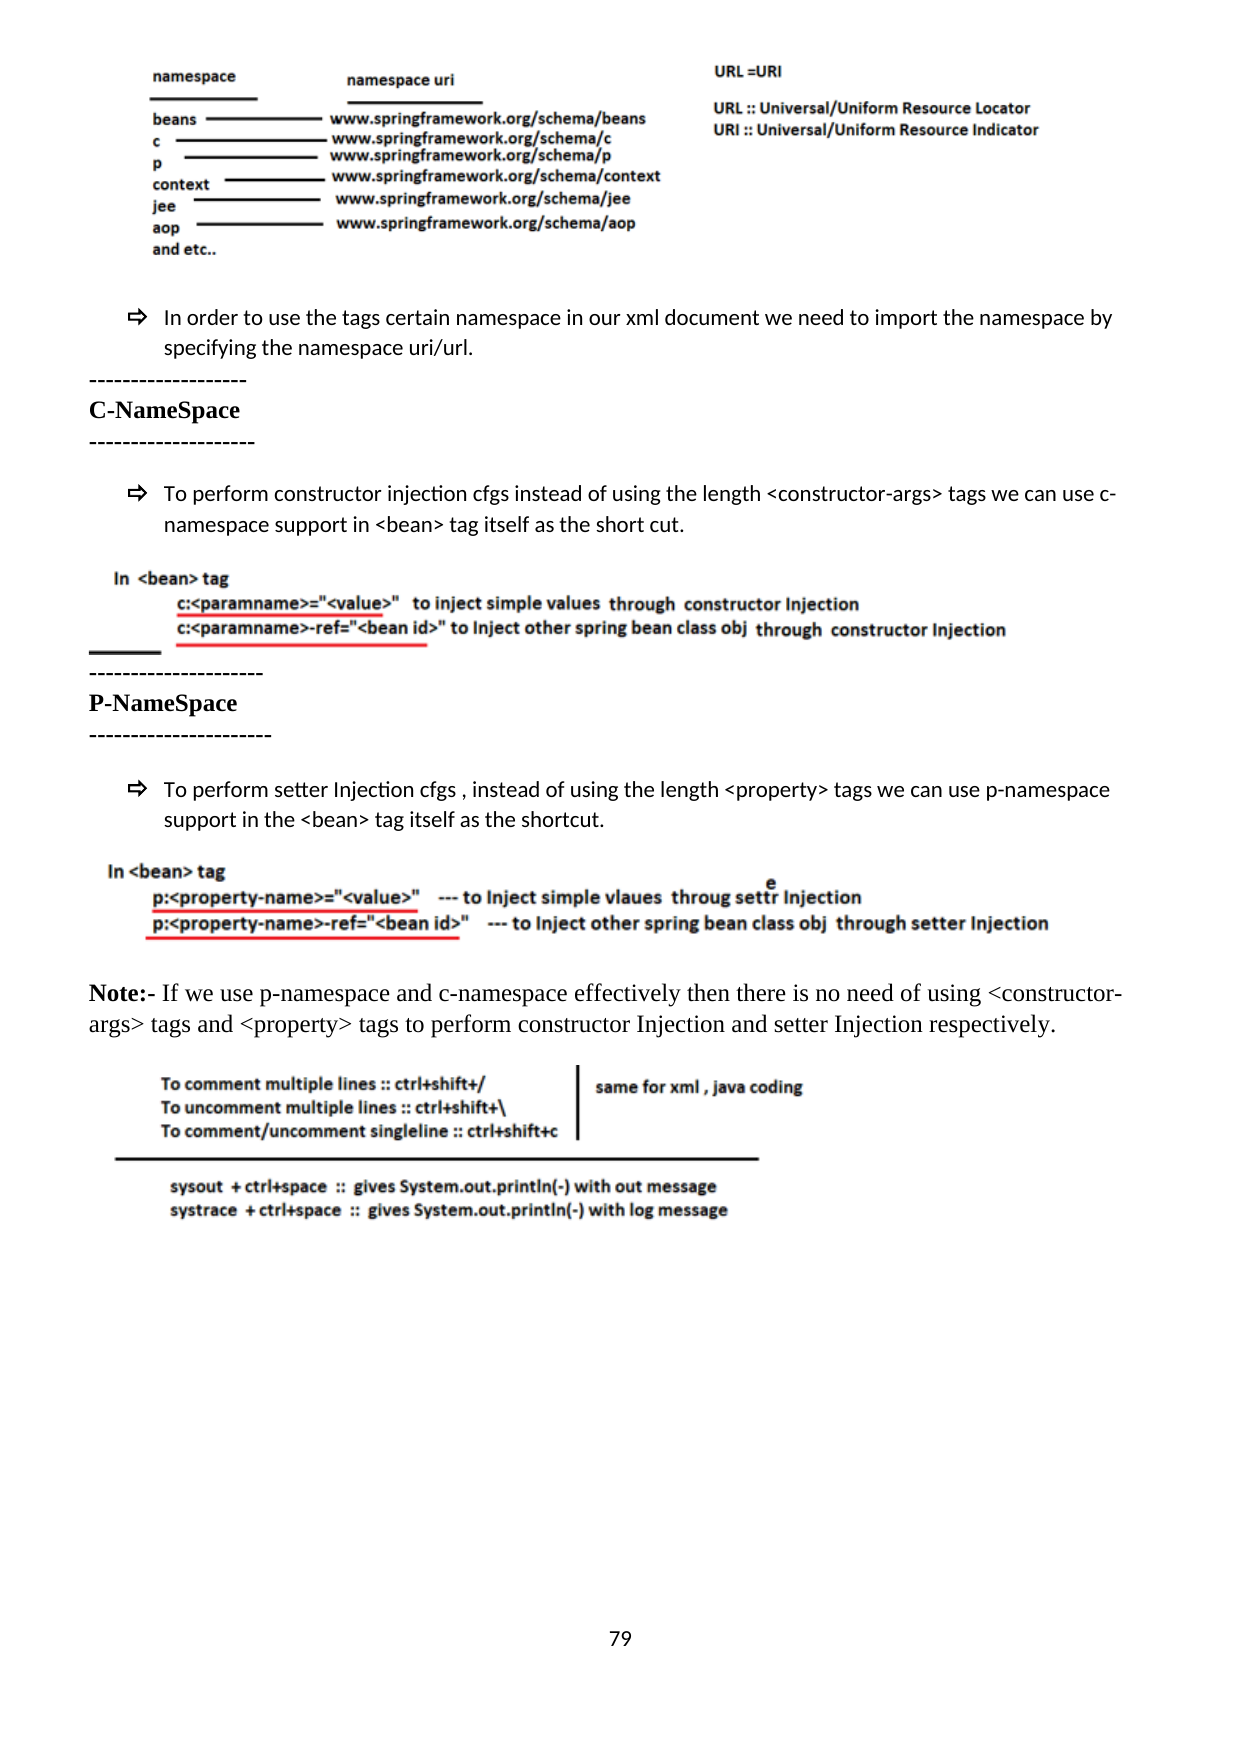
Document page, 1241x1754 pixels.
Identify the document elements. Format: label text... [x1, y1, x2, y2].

text C-NameSpace [89, 395, 1152, 423]
list To perform constructor injection cfgs instead of using the length <constructor-args> tags we can use c-namespace support in <bean> tag itself as the short cut. [126, 479, 1152, 538]
text P-NameSpace [89, 688, 1152, 717]
list In order to use the tags certain namespace in our xml document we need to import the namespace by specifying the namespace uri/url. [126, 303, 1152, 361]
picture [88, 860, 1131, 951]
text --------------------- [89, 657, 1152, 686]
text Note:- If we use p-namespace and c-namespace effectively then there is no need of using <constructor-args> tags and <property> tags to perform constructor Injection and setter Injection respectively. [89, 978, 1152, 1038]
picture [88, 565, 1152, 655]
picture [126, 59, 1189, 276]
picture [88, 1065, 913, 1238]
list To perform setter Injection cfgs , instead of using the length <property> tags we can use p-namespace support in the <bean> tag itself as the shortcut. [126, 775, 1152, 833]
text ---------------------- [89, 719, 1152, 748]
text -------------------- [89, 426, 1152, 454]
text ------------------- [89, 364, 1152, 392]
